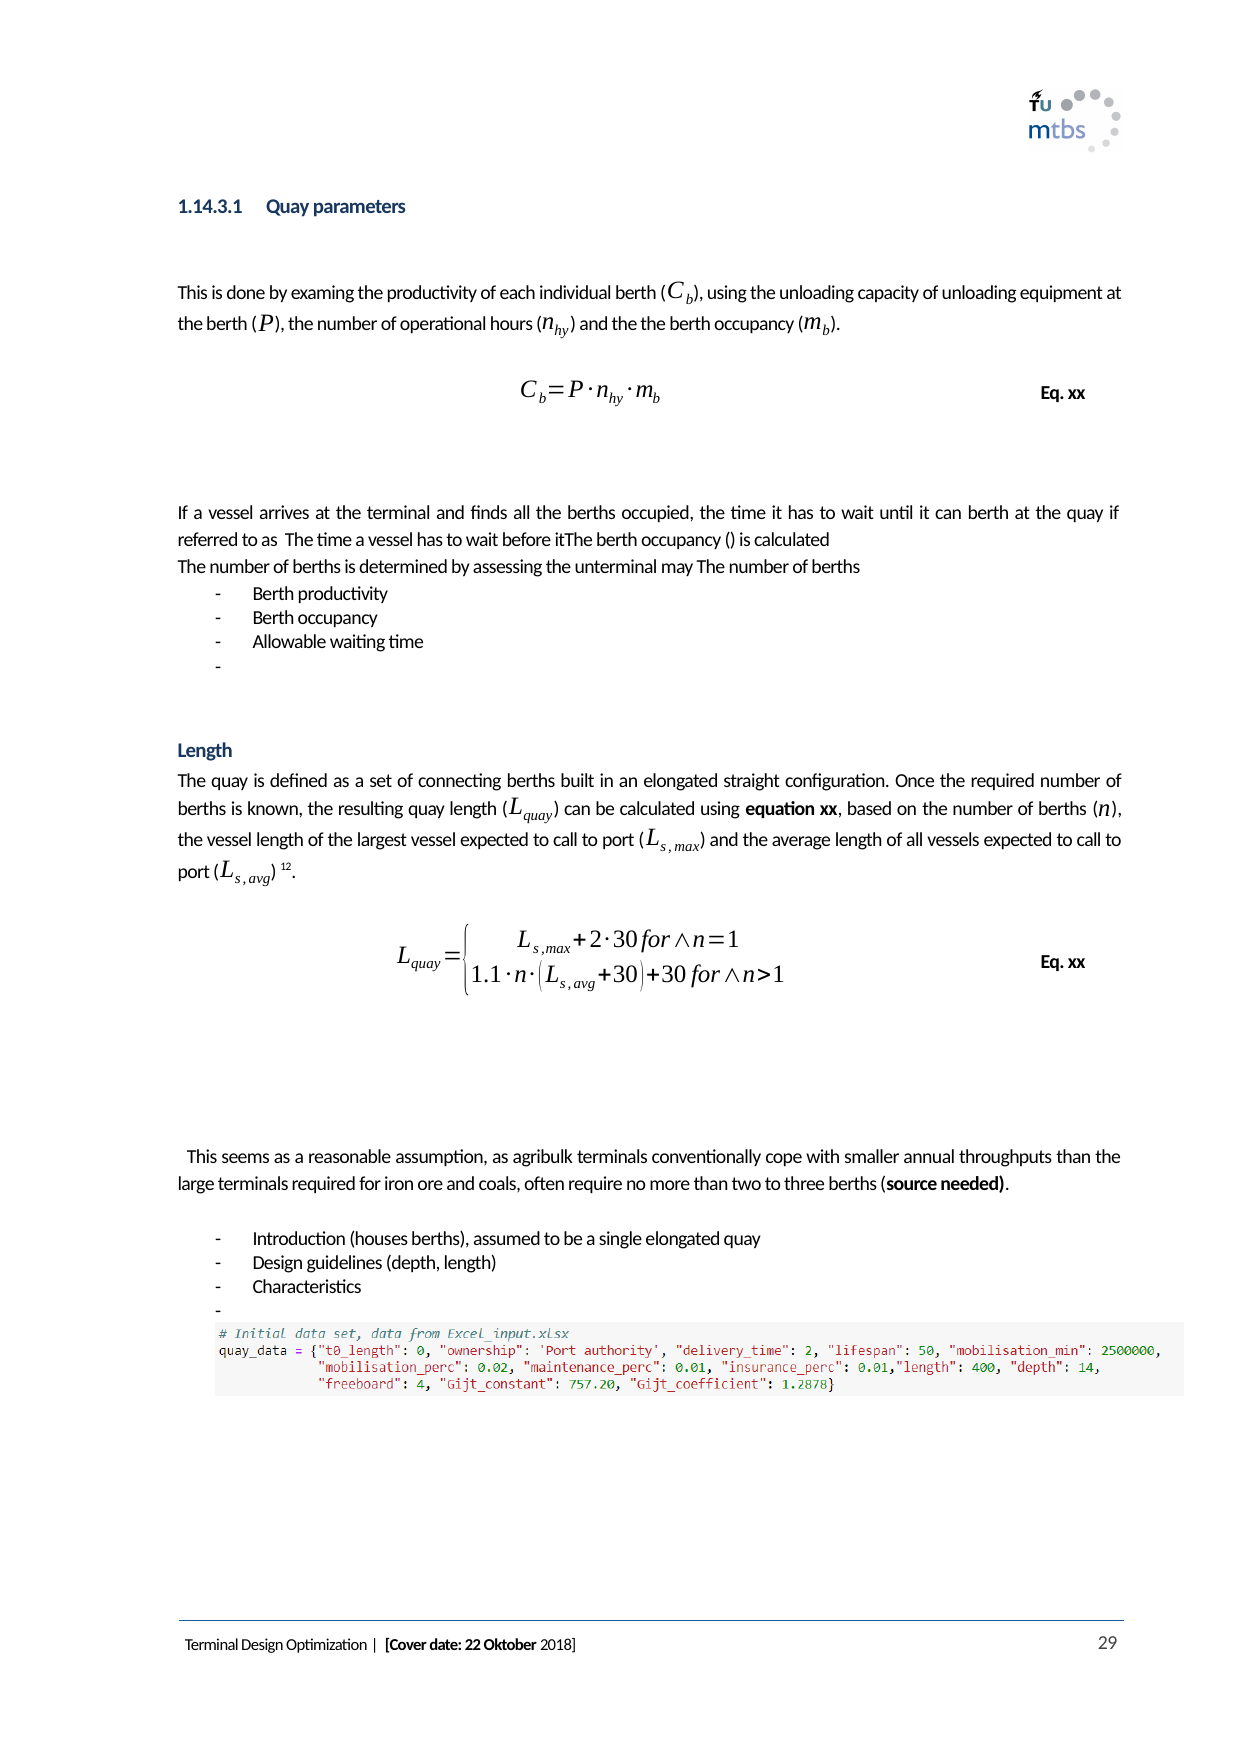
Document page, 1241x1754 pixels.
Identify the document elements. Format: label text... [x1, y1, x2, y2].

list Design guidelines (depth, length) [215, 1250, 1122, 1274]
list Berth productivity [215, 581, 1122, 605]
subtitle Quay parameters [177, 192, 1122, 219]
list Berth occupancy [215, 605, 1122, 629]
text This is done by examing the productivity of each individual berth (), using the unloading capacity of unloading equipment at the berth (), the number of operational hours () and the the berth occupancy (). [177, 276, 1122, 339]
text If a vessel arrives at the terminal and finds all the berths occupied, the time it has to wait until it can berth at the quay if referred to as The time a vessel has to wait before itThe berth occupancy () is calculated [177, 497, 1122, 551]
table_header Eq. xx [1004, 917, 1122, 1006]
subtitle Length [177, 735, 1122, 762]
picture [214, 1322, 1184, 1396]
picture [1028, 88, 1122, 153]
list Characteristics [215, 1274, 1122, 1298]
table_header Eq. xx [1004, 369, 1122, 416]
list Introduction (houses berths), assumed to be a single elongated quay [215, 1226, 1122, 1250]
text The quay is defined as a set of connecting berths built in an elongated straight configuration. Once the required number of berths is known, the resulting quay length () can be calculated using equation xx, based on the number of berths (), the vessel length of the largest vessel expected to call to port () and the average length of all vessels expected to call to port () 12. [177, 765, 1122, 887]
text The number of berths is determined by assessing the unterminal may The number of berths [177, 551, 1122, 578]
list Allowable waiting time [215, 629, 1122, 654]
table_header [177, 917, 1004, 1006]
table_header [177, 369, 1004, 416]
text This seems as a reasonable assumption, as agribulk terminals conventionally cope with smaller annual throughputs than the large terminals required for iron ore and coals, often require no more than two to three berths (source needed). [177, 1141, 1122, 1195]
